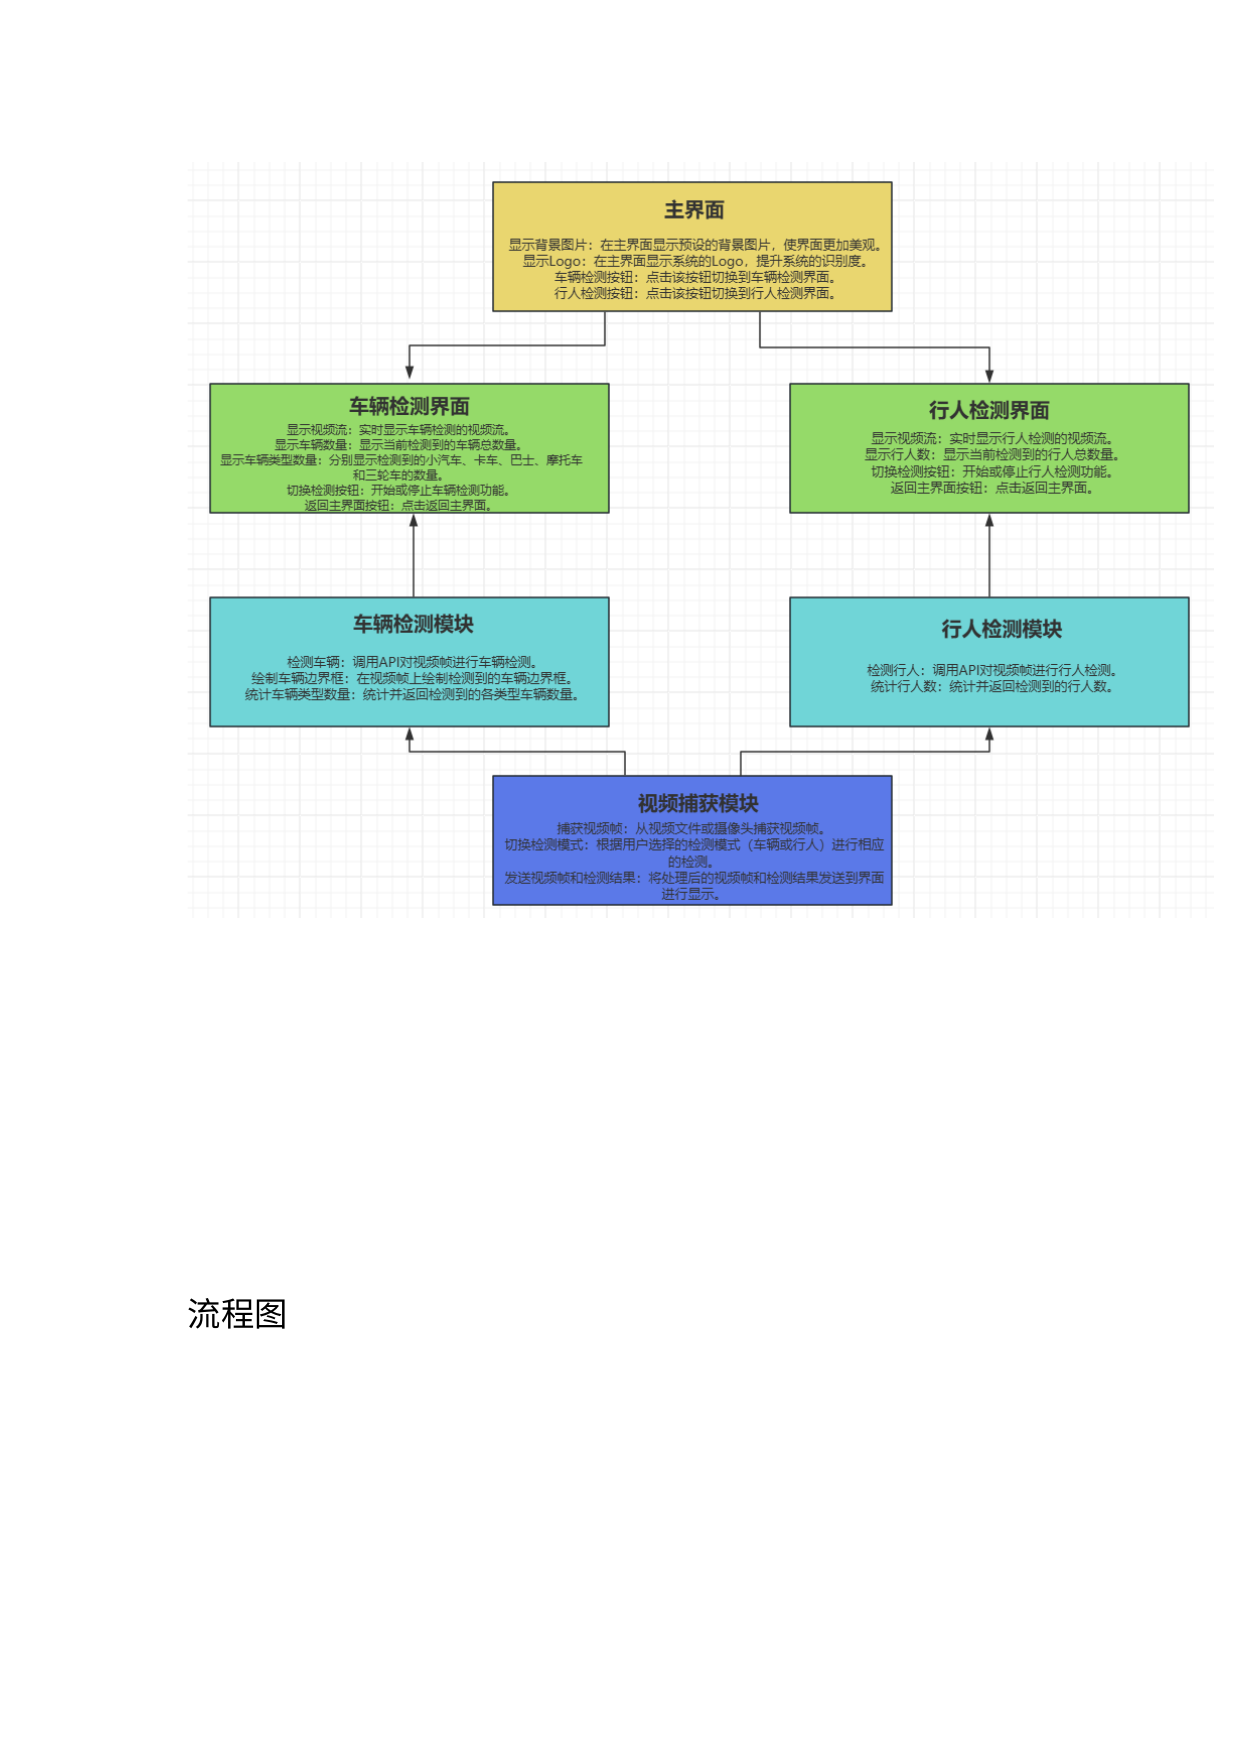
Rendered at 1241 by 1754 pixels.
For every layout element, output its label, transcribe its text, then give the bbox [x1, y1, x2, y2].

picture [187, 162, 1214, 918]
list 流程图 [187, 1279, 1053, 1344]
